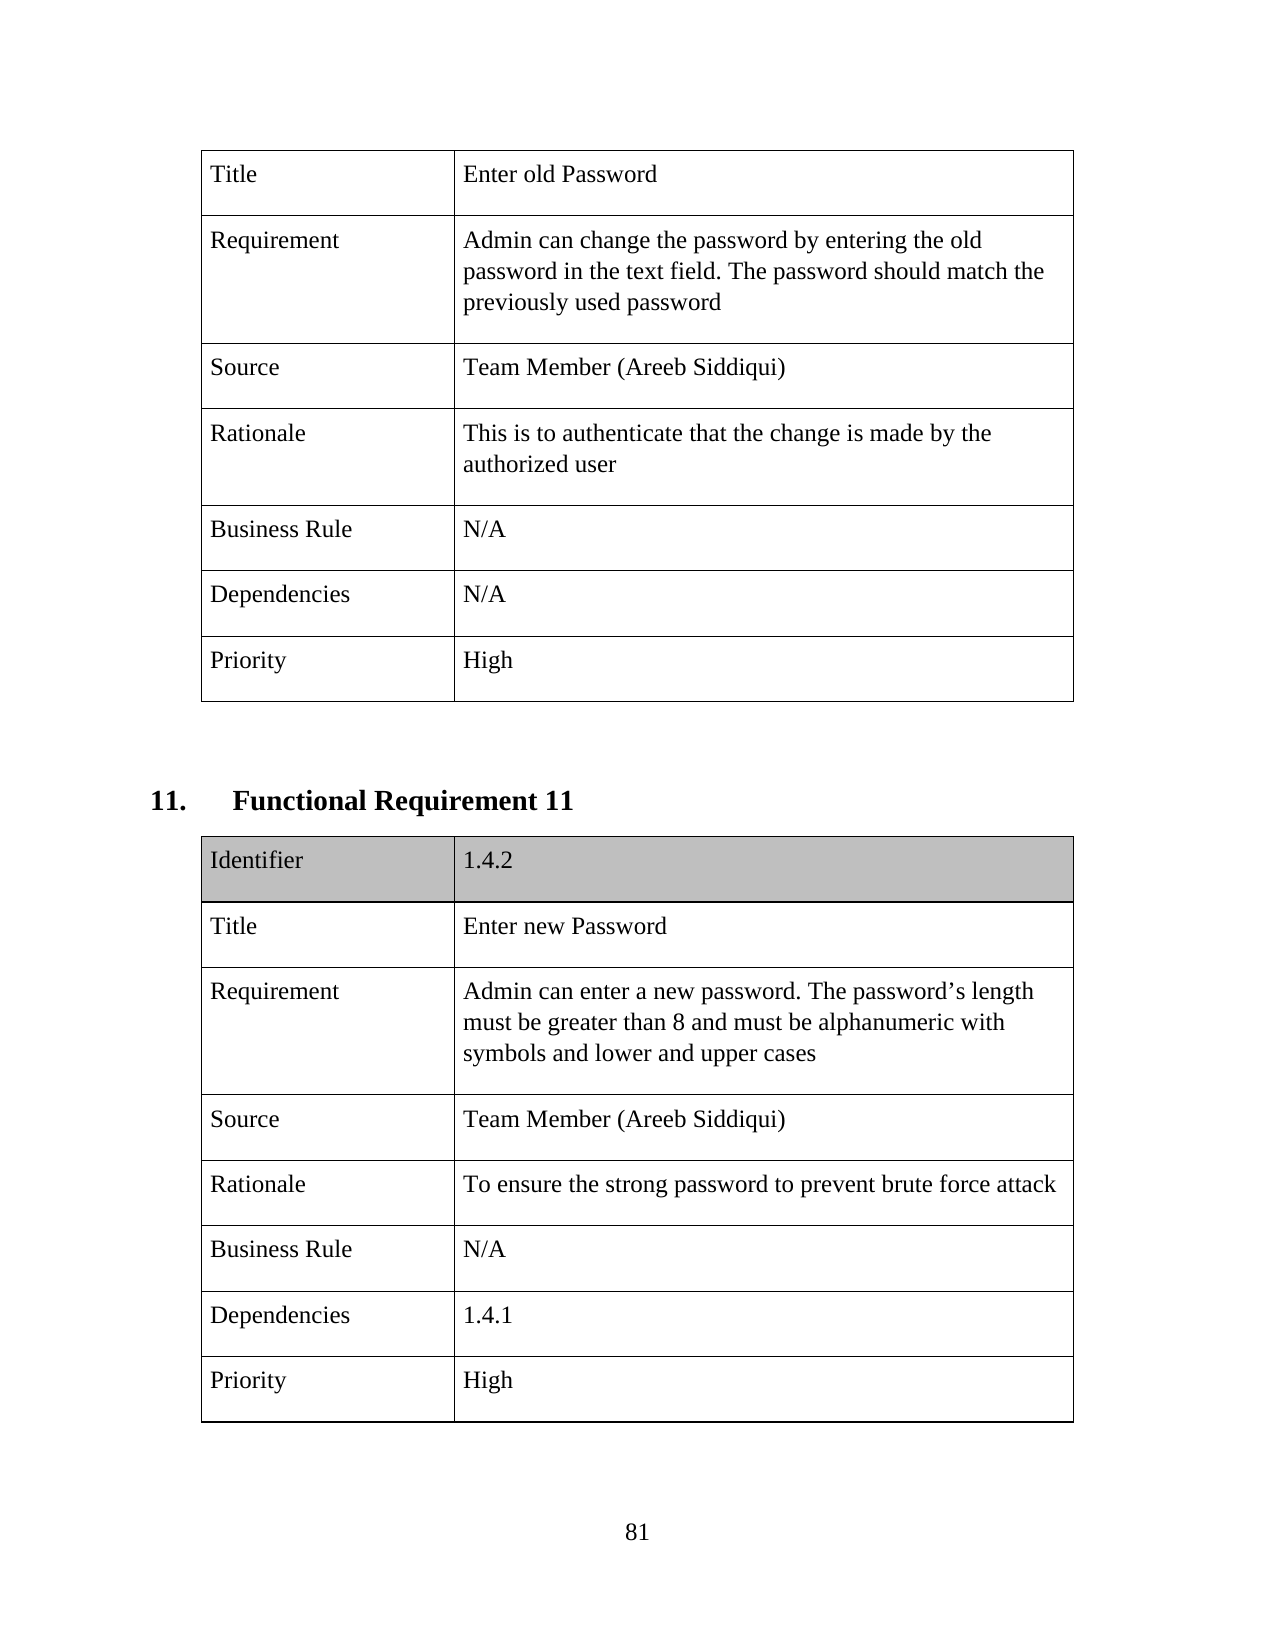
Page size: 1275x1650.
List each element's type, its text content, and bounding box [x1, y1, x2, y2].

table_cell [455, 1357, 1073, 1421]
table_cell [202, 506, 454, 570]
list Functional Requirement 11 [150, 783, 1125, 817]
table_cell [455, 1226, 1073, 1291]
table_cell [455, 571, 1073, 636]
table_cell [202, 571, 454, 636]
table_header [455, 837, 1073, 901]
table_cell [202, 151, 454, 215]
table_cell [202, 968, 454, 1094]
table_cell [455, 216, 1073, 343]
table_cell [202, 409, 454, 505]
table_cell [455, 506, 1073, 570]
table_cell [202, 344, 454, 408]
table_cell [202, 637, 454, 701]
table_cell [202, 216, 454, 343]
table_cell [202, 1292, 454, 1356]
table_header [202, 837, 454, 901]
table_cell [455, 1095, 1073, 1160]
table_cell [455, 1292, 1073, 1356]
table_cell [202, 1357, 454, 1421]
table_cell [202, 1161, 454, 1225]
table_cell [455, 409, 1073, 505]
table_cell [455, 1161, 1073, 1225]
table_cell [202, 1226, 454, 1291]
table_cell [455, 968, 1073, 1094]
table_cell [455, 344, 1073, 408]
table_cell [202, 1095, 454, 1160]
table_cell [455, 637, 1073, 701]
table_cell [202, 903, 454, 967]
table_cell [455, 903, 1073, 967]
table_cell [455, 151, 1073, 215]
